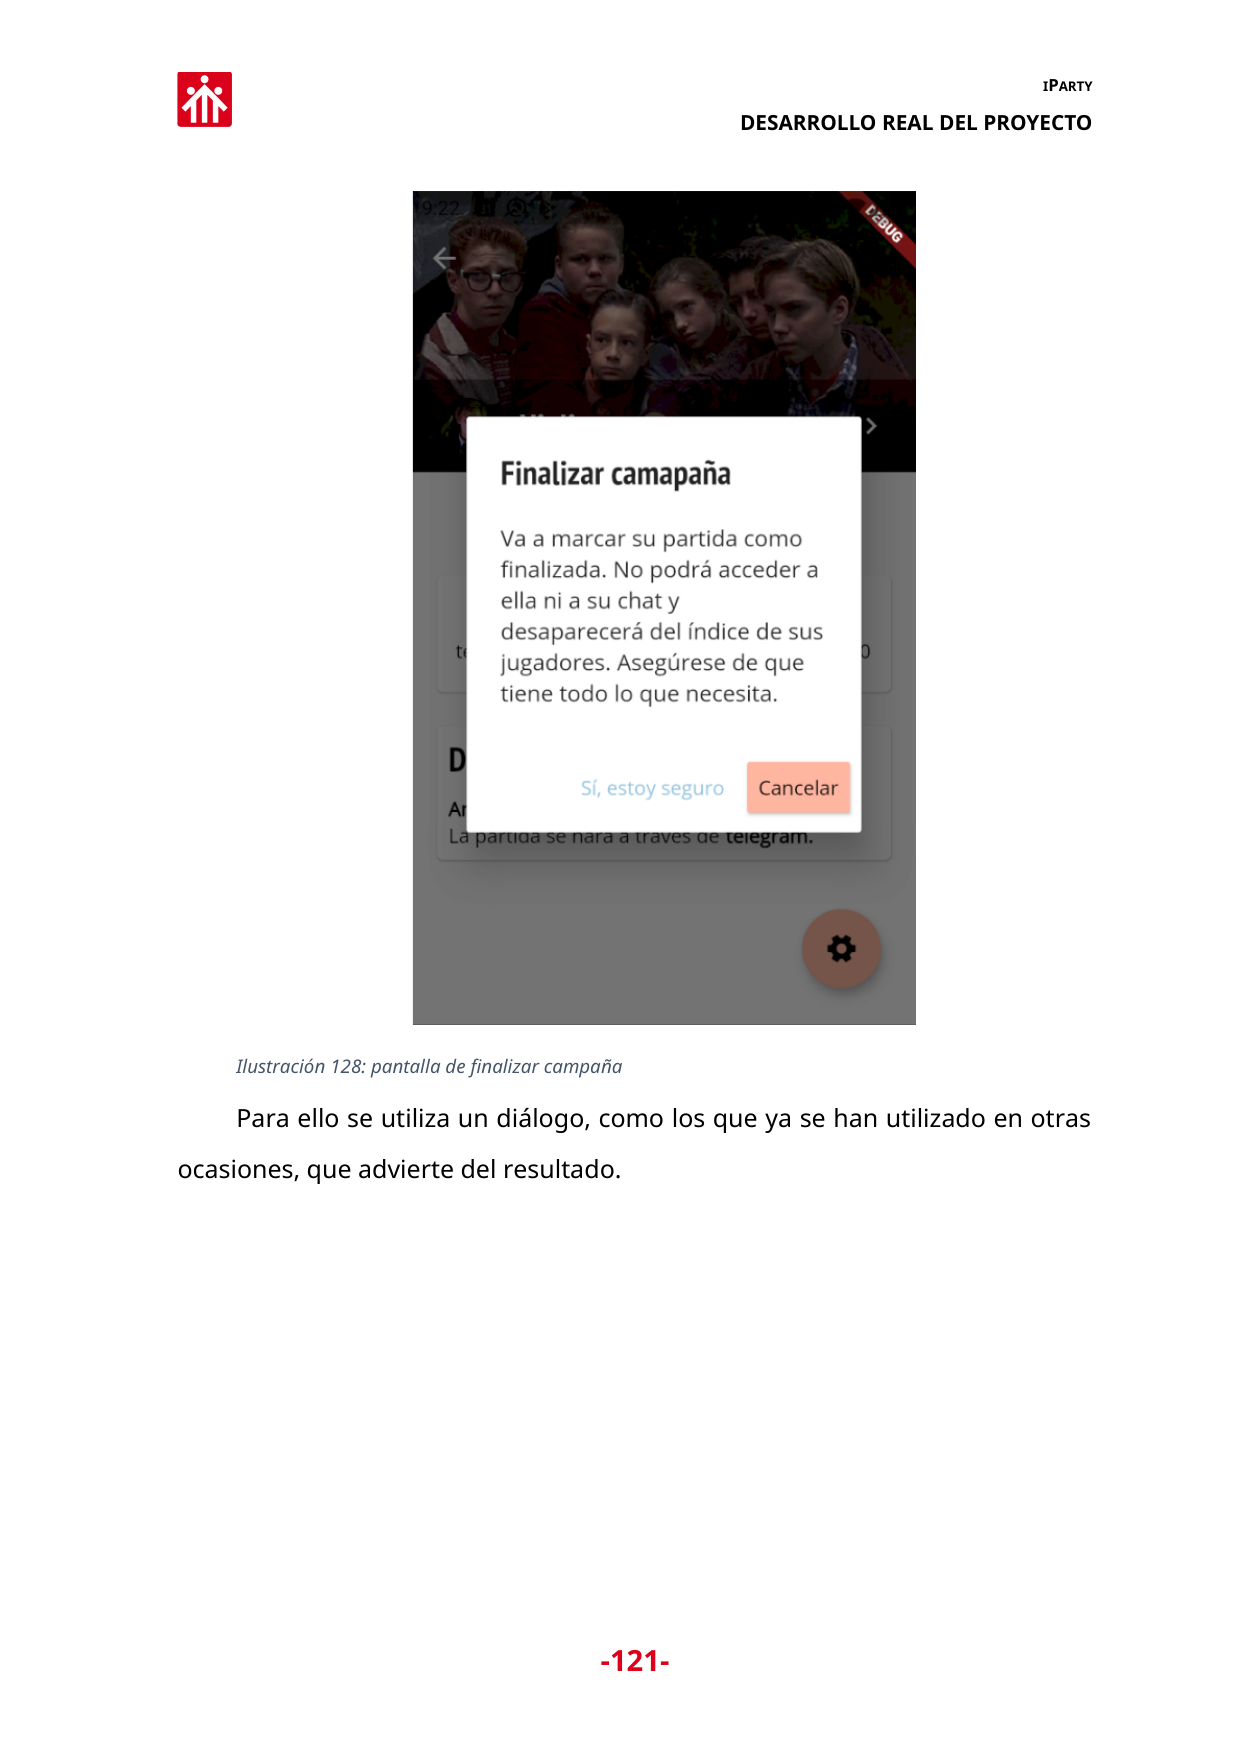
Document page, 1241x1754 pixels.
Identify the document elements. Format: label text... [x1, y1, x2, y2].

text Para ello se utiliza un diálogo, como los que ya se han utilizado en otras ocasiones, que advierte del resultado. [177, 1100, 1092, 1185]
picture [412, 191, 916, 1025]
picture [177, 72, 232, 127]
text Ilustración 128: pantalla de finalizar campaña [177, 1054, 1092, 1079]
